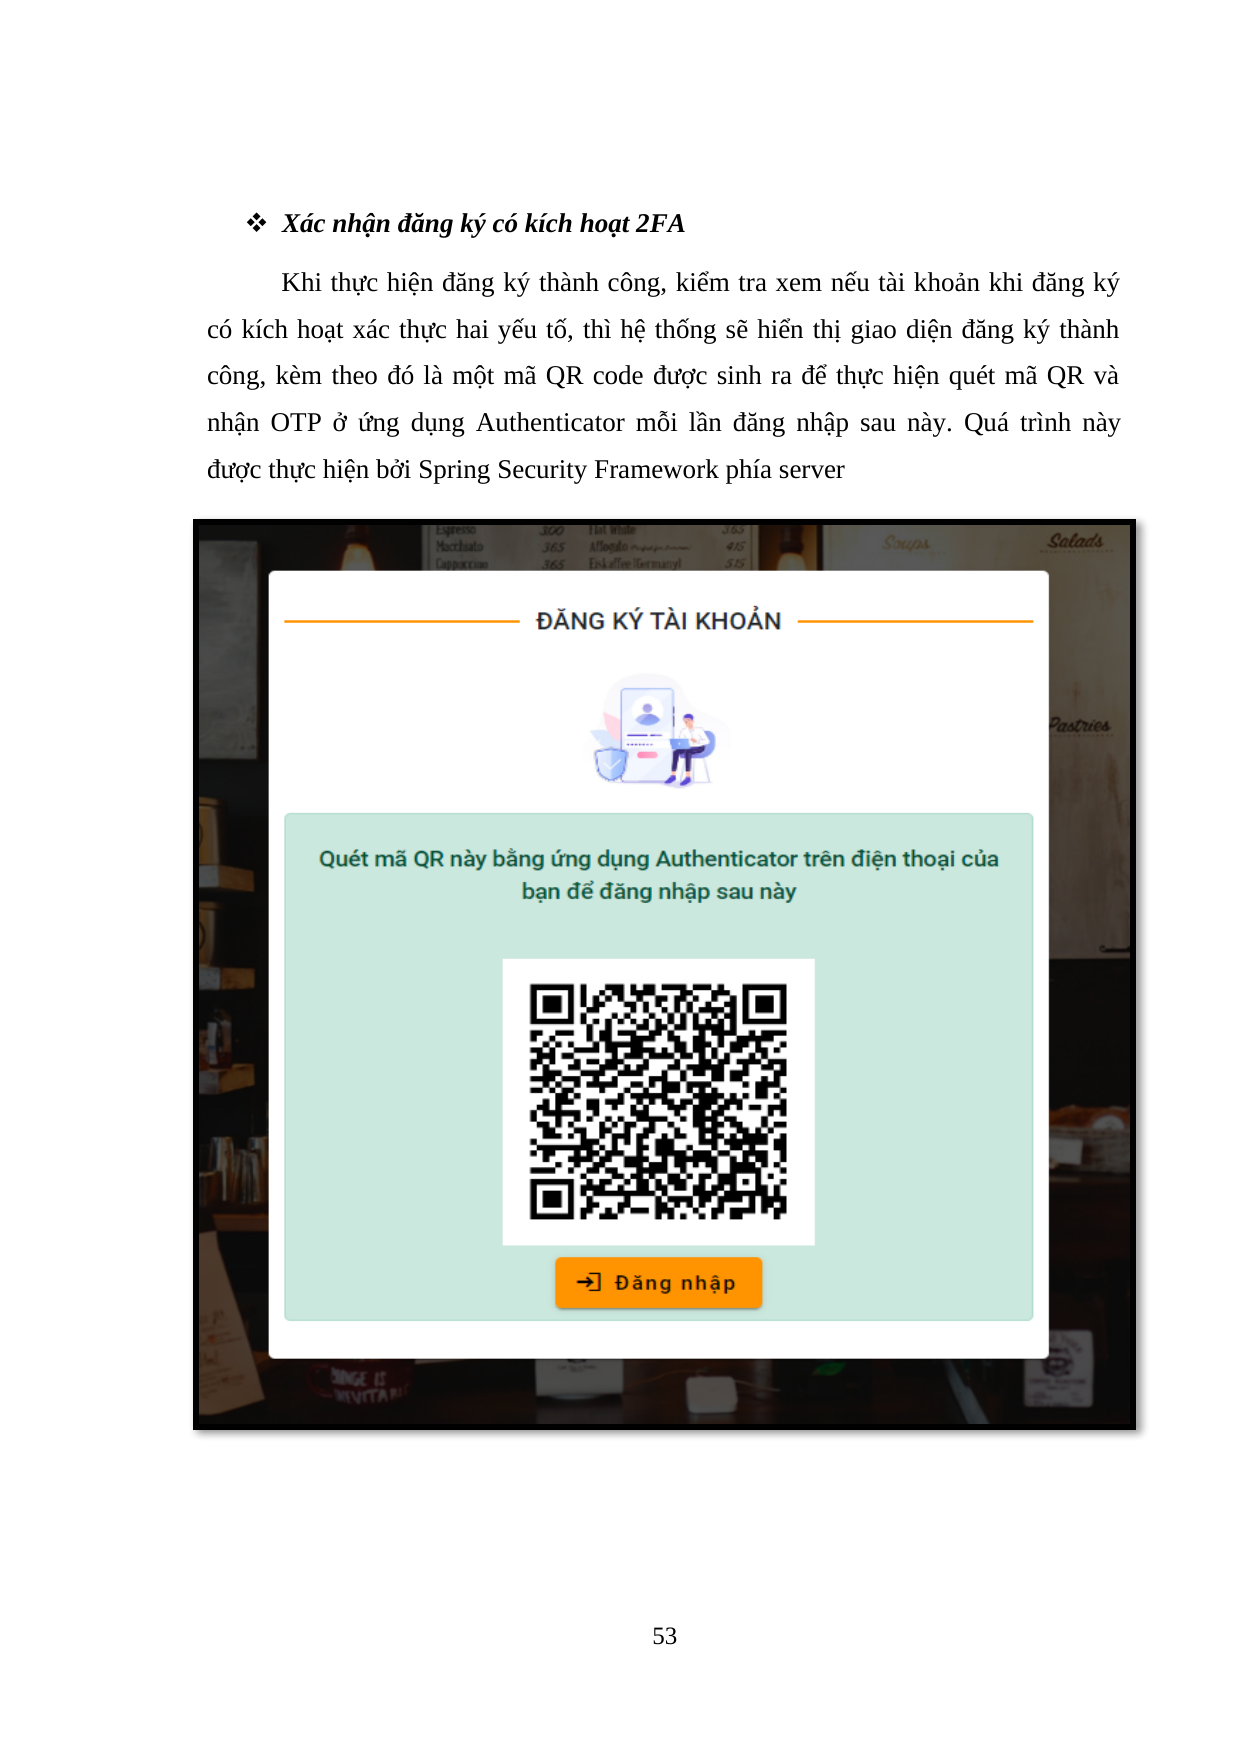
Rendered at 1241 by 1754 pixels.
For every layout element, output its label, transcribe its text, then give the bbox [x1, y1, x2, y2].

picture [199, 525, 1130, 1424]
text Khi thực hiện đăng ký thành công, kiểm tra xem nếu tài khoản khi đăng ký có kích hoạt xác thực hai yếu tố, thì hệ thống sẽ hiển thị giao diện đăng ký thành công, kèm theo đó là một mã QR code được sinh ra để thực hiện quét mã QR và nhận OTP ở ứng dụng Authenticator mỗi lần đăng nhập sau này. Quá trình này được thực hiện bởi Spring Security Framework phía server [207, 266, 1122, 484]
text Xác nhận đăng ký có kích hoạt 2FA [244, 207, 1122, 238]
